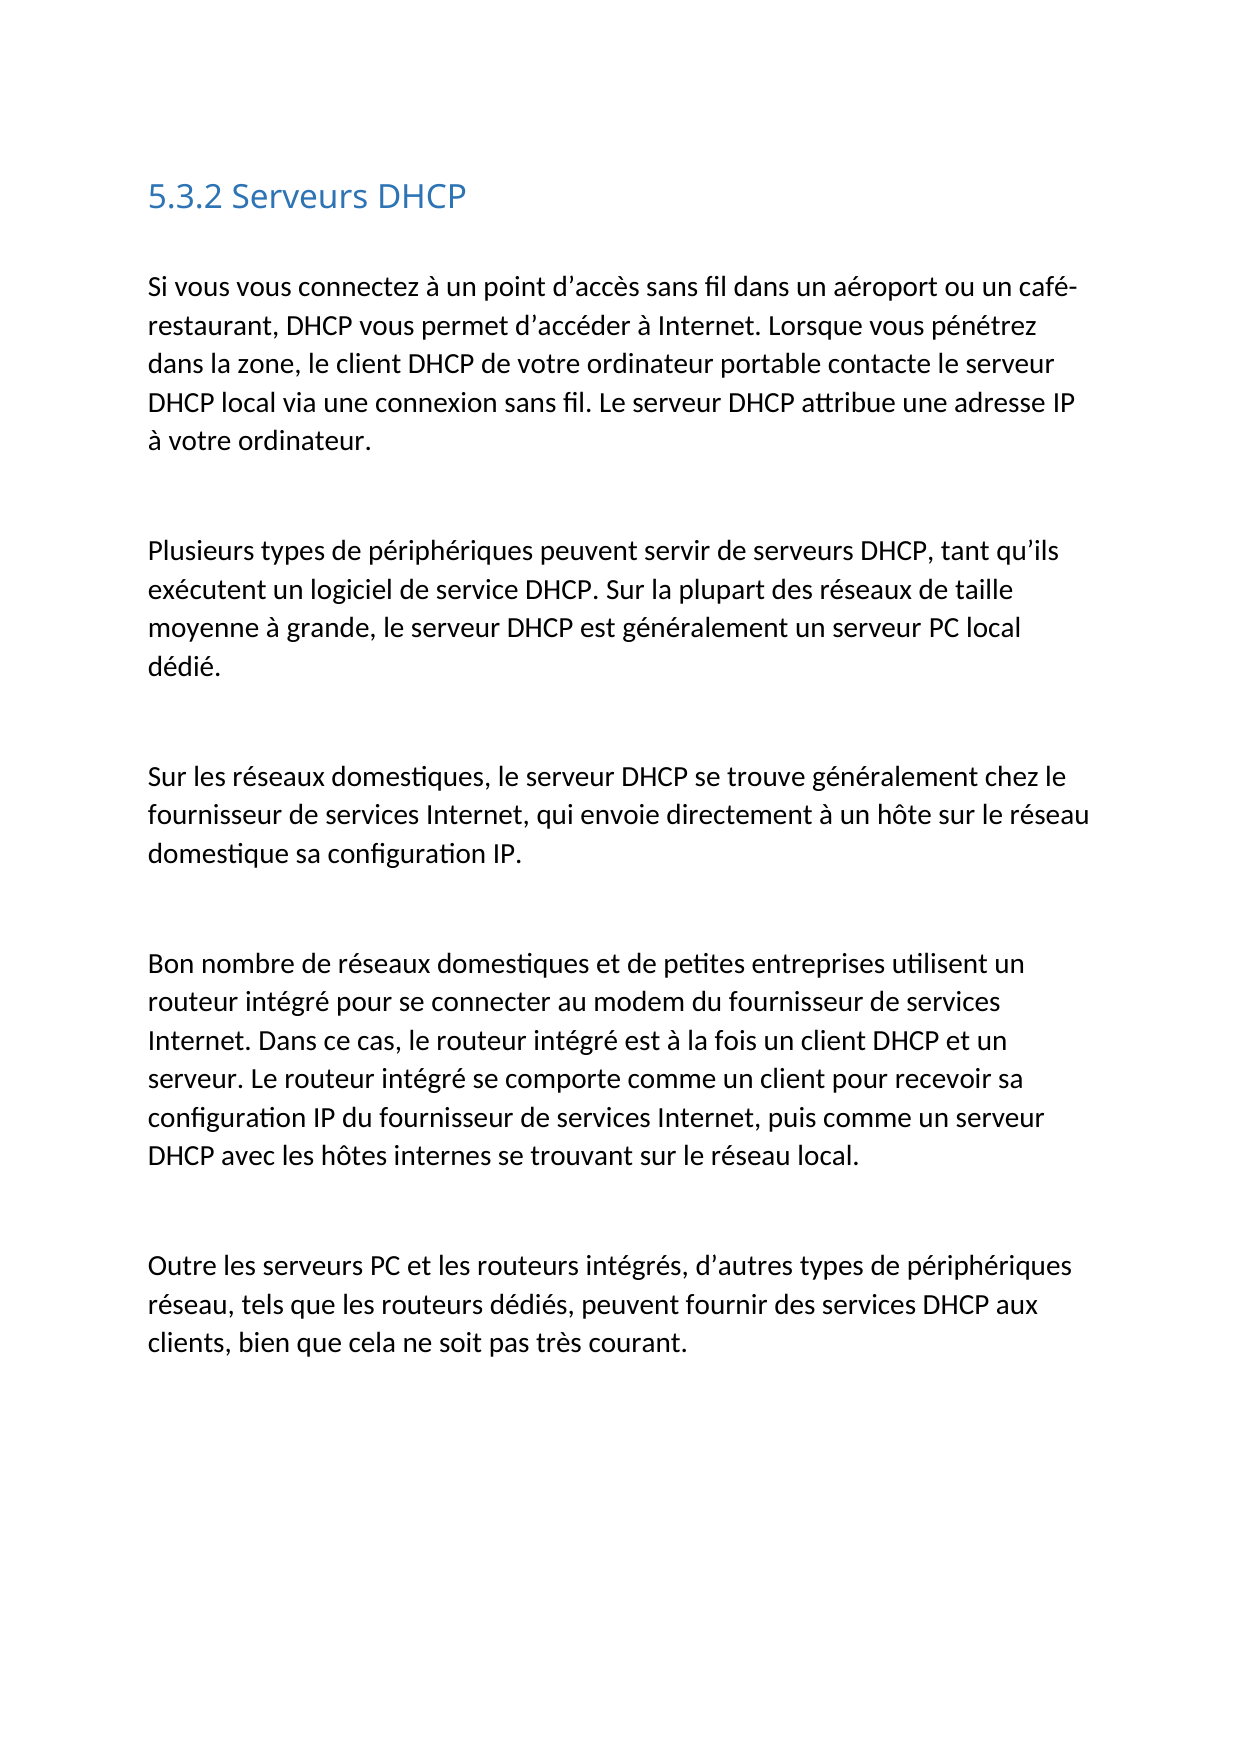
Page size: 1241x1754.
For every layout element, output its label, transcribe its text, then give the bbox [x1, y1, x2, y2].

subtitle 5.3.2 Serveurs DHCP [148, 173, 1093, 218]
text Si vous vous connectez à un point d’accès sans fil dans un aéroport ou un café-restaurant, DHCP vous permet d’accéder à Internet. Lorsque vous pénétrez dans la zone, le client DHCP de votre ordinateur portable contacte le serveur DHCP local via une connexion sans fil. Le serveur DHCP attribue une adresse IP à votre ordinateur. [148, 268, 1093, 458]
text Outre les serveurs PC et les routeurs intégrés, d’autres types de périphériques réseau, tels que les routeurs dédiés, peuvent fournir des services DHCP aux clients, bien que cela ne soit pas très courant. [148, 1247, 1093, 1360]
text Sur les réseaux domestiques, le serveur DHCP se trouve généralement chez le fournisseur de services Internet, qui envoie directement à un hôte sur le réseau domestique sa configuration IP. [148, 758, 1093, 870]
text Bon nombre de réseaux domestiques et de petites entreprises utilisent un routeur intégré pour se connecter au modem du fournisseur de services Internet. Dans ce cas, le routeur intégré est à la fois un client DHCP et un serveur. Le routeur intégré se comporte comme un client pour recevoir sa configuration IP du fournisseur de services Internet, puis comme un serveur DHCP avec les hôtes internes se trouvant sur le réseau local. [148, 945, 1093, 1173]
text Plusieurs types de périphériques peuvent servir de serveurs DHCP, tant qu’ils exécutent un logiciel de service DHCP. Sur la plupart des réseaux de taille moyenne à grande, le serveur DHCP est généralement un serveur PC local dédié. [148, 532, 1093, 683]
